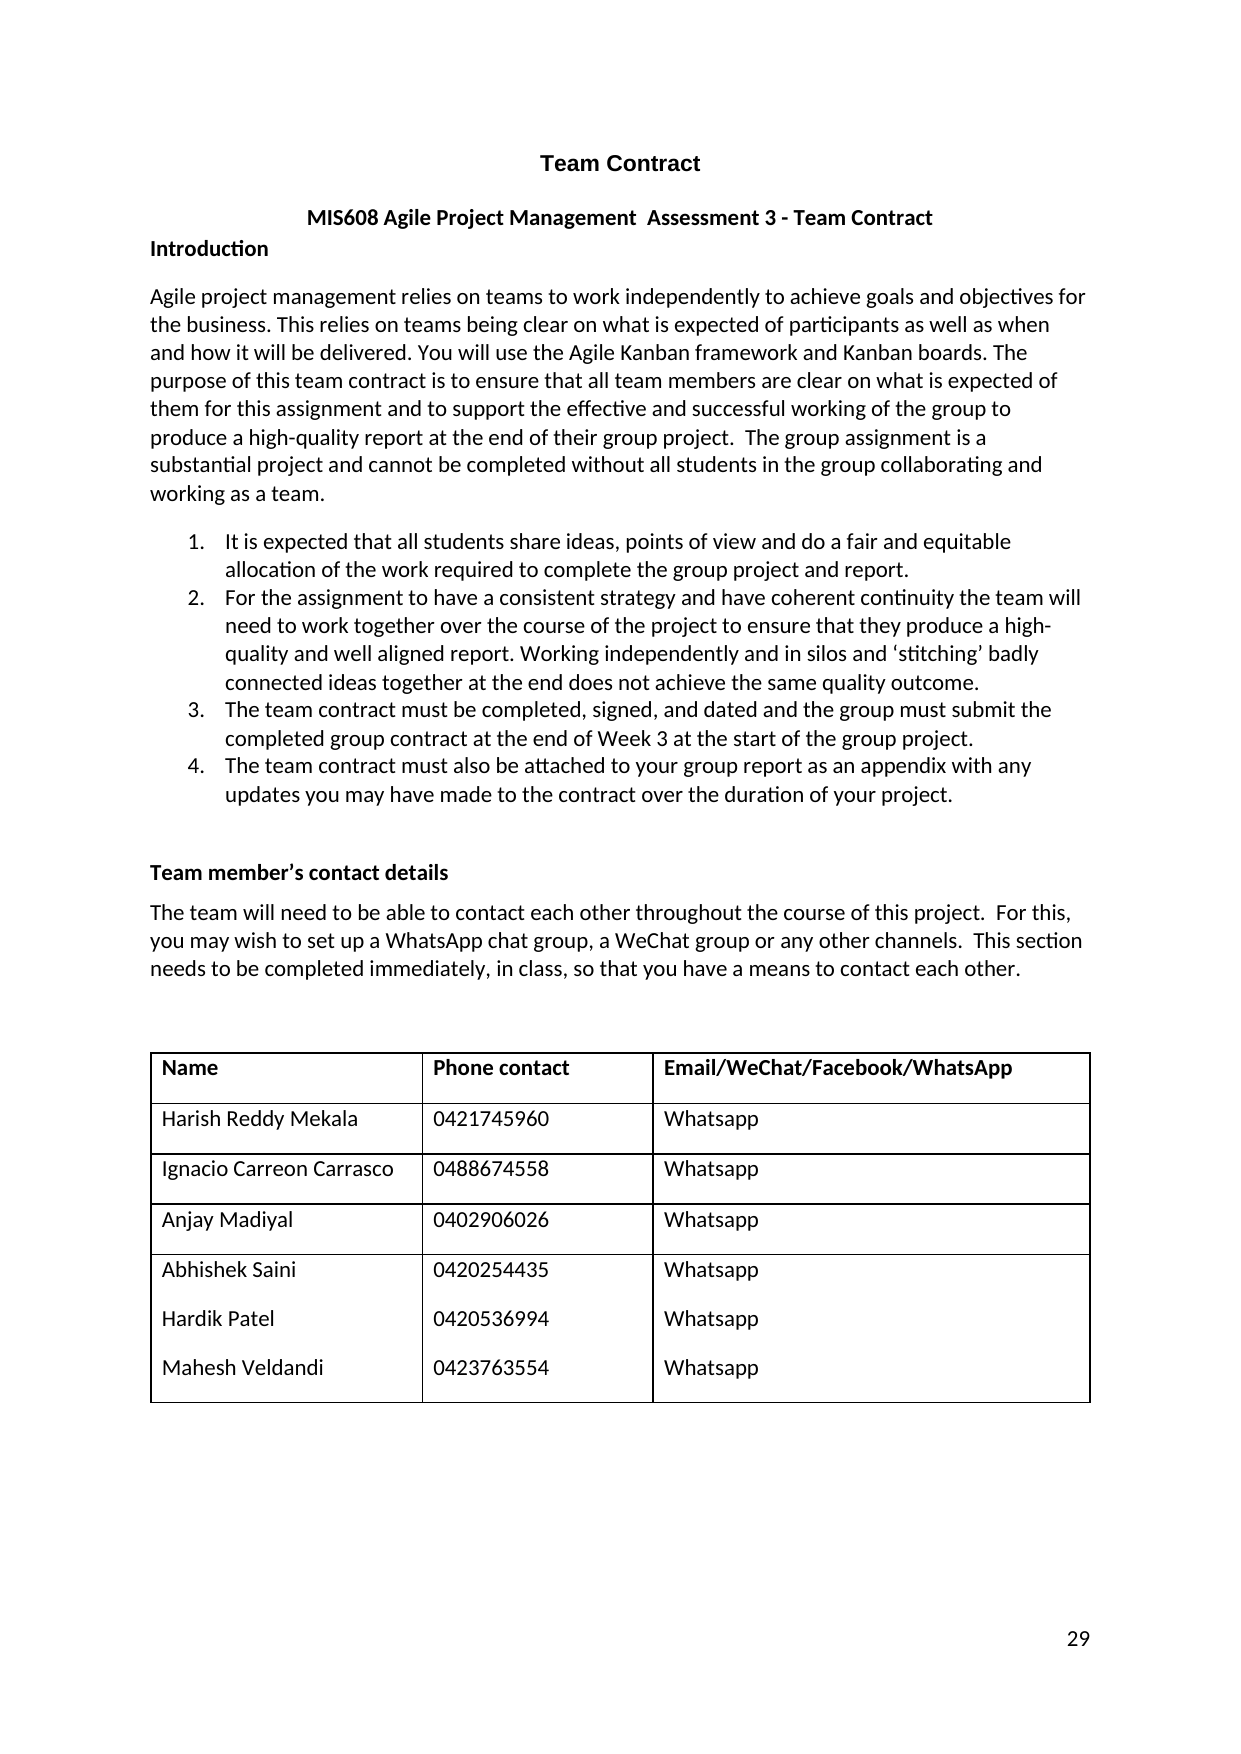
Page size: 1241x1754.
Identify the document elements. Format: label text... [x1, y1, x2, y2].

table_cell Whatsapp Whatsapp Whatsapp [654, 1255, 1089, 1402]
table_cell 0488674558 [423, 1155, 652, 1203]
subtitle MIS608 Agile Project Management Assessment 3 - Team Contract [150, 203, 1090, 231]
list For the assignment to have a consistent strategy and have coherent continuity the team will need to work together over the course of the project to ensure that they produce a high-quality and well aligned report. Working independently and in silos and ‘stitching’ badly connected ideas together at the end does not achieve the same quality outcome. [187, 583, 1090, 696]
text Team Contract [150, 150, 1090, 176]
table_cell 0421745960 [423, 1104, 652, 1153]
table_cell 0402906026 [423, 1205, 652, 1254]
list The team contract must be completed, signed, and dated and the group must submit the completed group contract at the end of Week 3 at the start of the group project. [187, 696, 1090, 752]
text Agile project management relies on teams to work independently to achieve goals and objectives for the business. This relies on teams being clear on what is expected of participants as well as when and how it will be delivered. You will use the Agile Kanban framework and Kanban boards. The purpose of this team contract is to ensure that all team members are clear on what is expected of them for this assignment and to support the effective and successful working of the group to produce a high-quality report at the end of their group project. The group assignment is a substantial project and cannot be completed without all students in the group collaborating and working as a team. [150, 282, 1090, 507]
table_cell Abhishek Saini Hardik Patel Mahesh Veldandi [152, 1255, 422, 1402]
table_header Phone contact [423, 1054, 652, 1102]
table_cell Whatsapp [654, 1205, 1089, 1254]
table_header Email/WeChat/Facebook/WhatsApp [654, 1054, 1089, 1102]
text The team will need to be able to contact each other throughout the course of this project. For this, you may wish to set up a WhatsApp chat group, a WeChat group or any other channels. This section needs to be completed immediately, in class, so that you have a means to contact each other. [150, 898, 1090, 982]
list The team contract must also be attached to your group report as an appendix with any updates you may have made to the contract over the duration of your project. [187, 752, 1090, 808]
subtitle Team member’s contact details [150, 858, 1090, 886]
table_cell Harish Reddy Mekala [152, 1104, 422, 1153]
list It is expected that all students share ideas, points of view and do a fair and equitable allocation of the work required to complete the group project and report. [187, 527, 1090, 583]
table_cell Whatsapp [654, 1104, 1089, 1153]
text Introduction [150, 234, 1090, 262]
table_cell Ignacio Carreon Carrasco [152, 1155, 422, 1203]
table_cell 0420254435 0420536994 0423763554 [423, 1255, 652, 1402]
table_header Name [152, 1054, 422, 1102]
table_cell Whatsapp [654, 1155, 1089, 1203]
table_cell Anjay Madiyal [152, 1205, 422, 1254]
